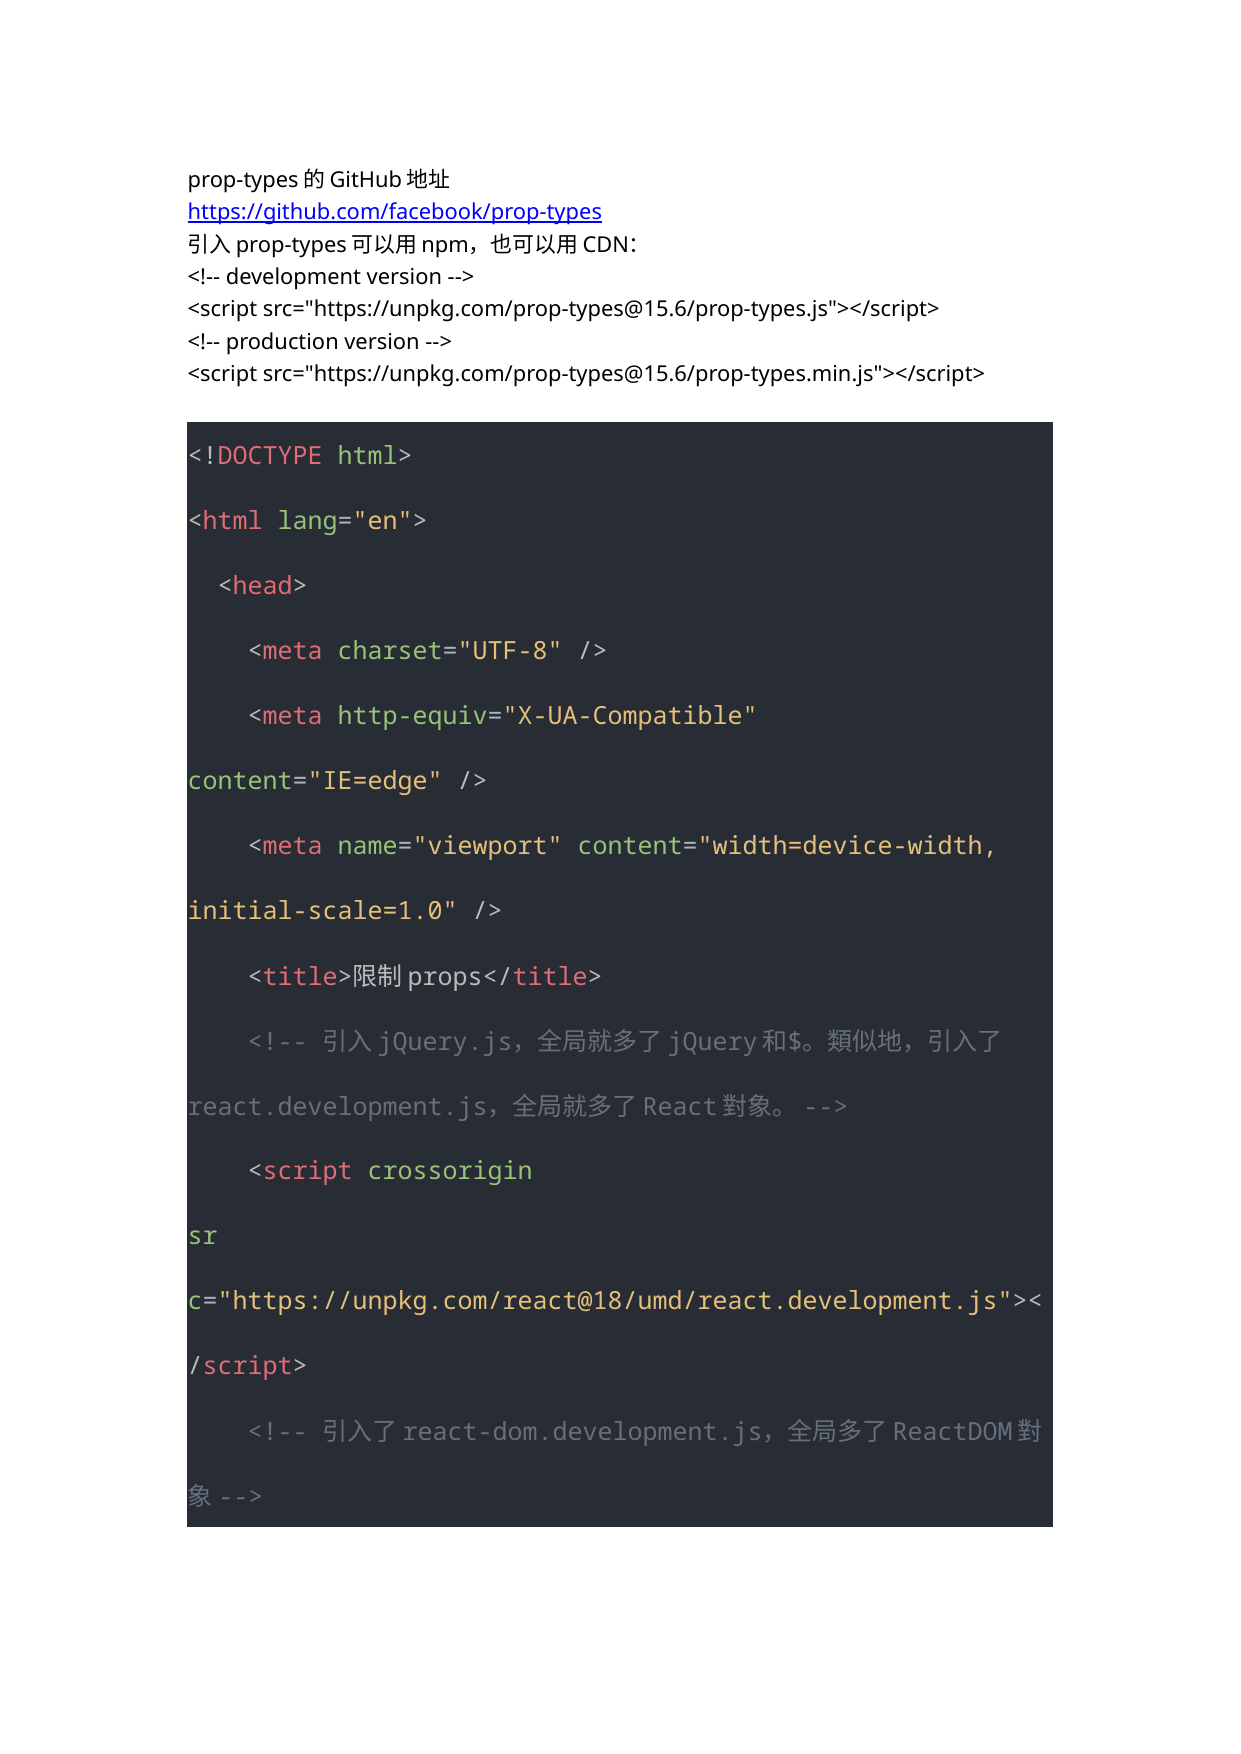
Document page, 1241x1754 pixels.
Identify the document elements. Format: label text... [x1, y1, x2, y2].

text <head> [187, 552, 1053, 617]
text <title>限制props</title> [187, 942, 1053, 1007]
text <script src="https://unpkg.com/prop-types@15.6/prop-types.js"></script> [187, 292, 1053, 324]
text <meta charset="UTF-8" /> [187, 617, 1053, 682]
text <!-- 引入了react-dom.development.js，全局多了ReactDOM對象 --> [187, 1397, 1053, 1527]
text <script crossorigin src="https://unpkg.com/react@18/umd/react.development.js"></script> [187, 1137, 1053, 1397]
text <html lang="en"> [187, 487, 1053, 552]
text 引入prop-types可以用npm，也可以用CDN： [187, 227, 1053, 259]
text <script src="https://unpkg.com/prop-types@15.6/prop-types.min.js"></script> [187, 357, 1053, 389]
text <!-- production version --> [187, 324, 1053, 357]
text <!-- development version --> [187, 259, 1053, 292]
text <!DOCTYPE html> [187, 422, 1053, 487]
text https://github.com/facebook/prop-types [187, 194, 1053, 227]
text <meta http-equiv="X-UA-Compatible" content="IE=edge" /> [187, 682, 1053, 812]
text prop-types的GitHub地址 [187, 162, 1053, 194]
text <!-- 引入jQuery.js，全局就多了jQuery和$。類似地，引入了react.development.js，全局就多了React對象。 --> [187, 1007, 1053, 1137]
text <meta name="viewport" content="width=device-width, initial-scale=1.0" /> [187, 812, 1053, 942]
